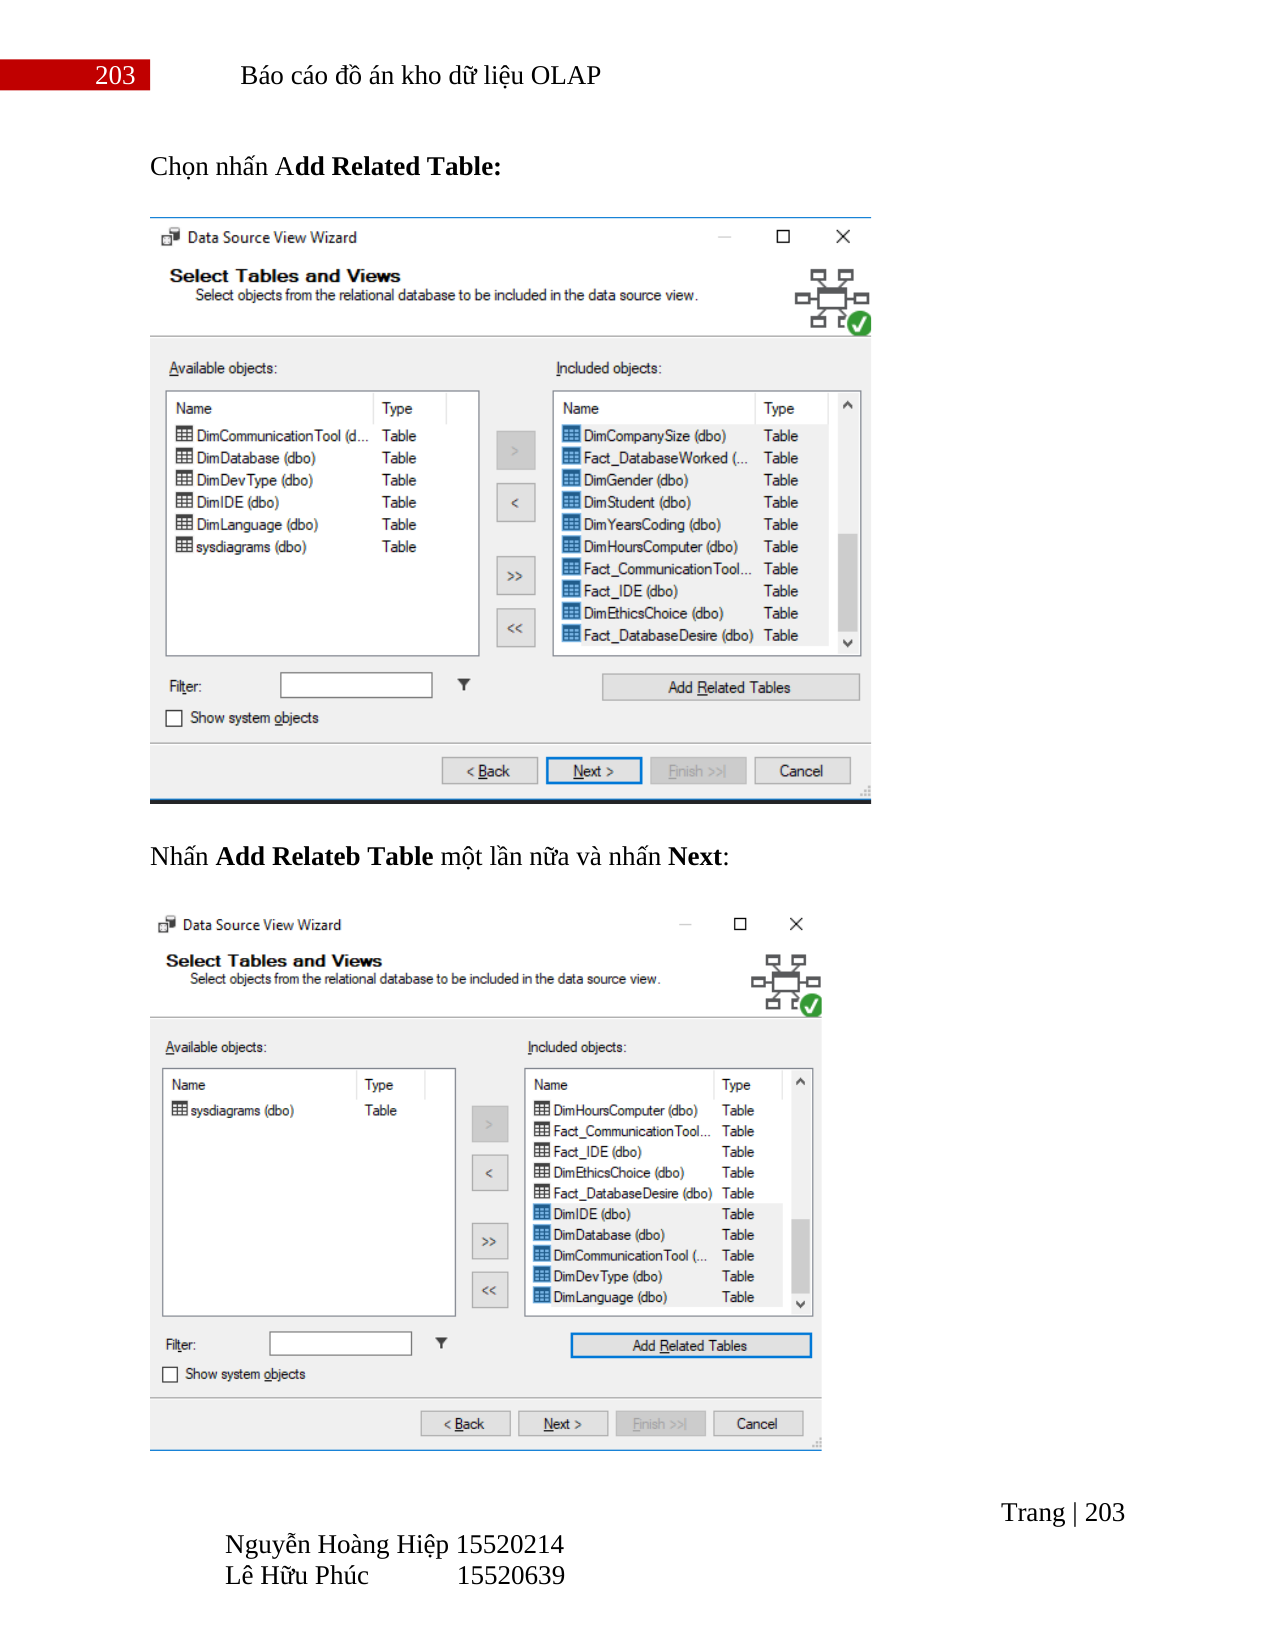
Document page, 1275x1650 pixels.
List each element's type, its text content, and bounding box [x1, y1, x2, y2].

picture [150, 907, 822, 1451]
text Nhấn Add Relateb Table một lần nữa và nhấn Next: [150, 840, 1125, 871]
text Chọn nhấn Add Related Table: [150, 150, 1125, 181]
picture [150, 217, 872, 804]
